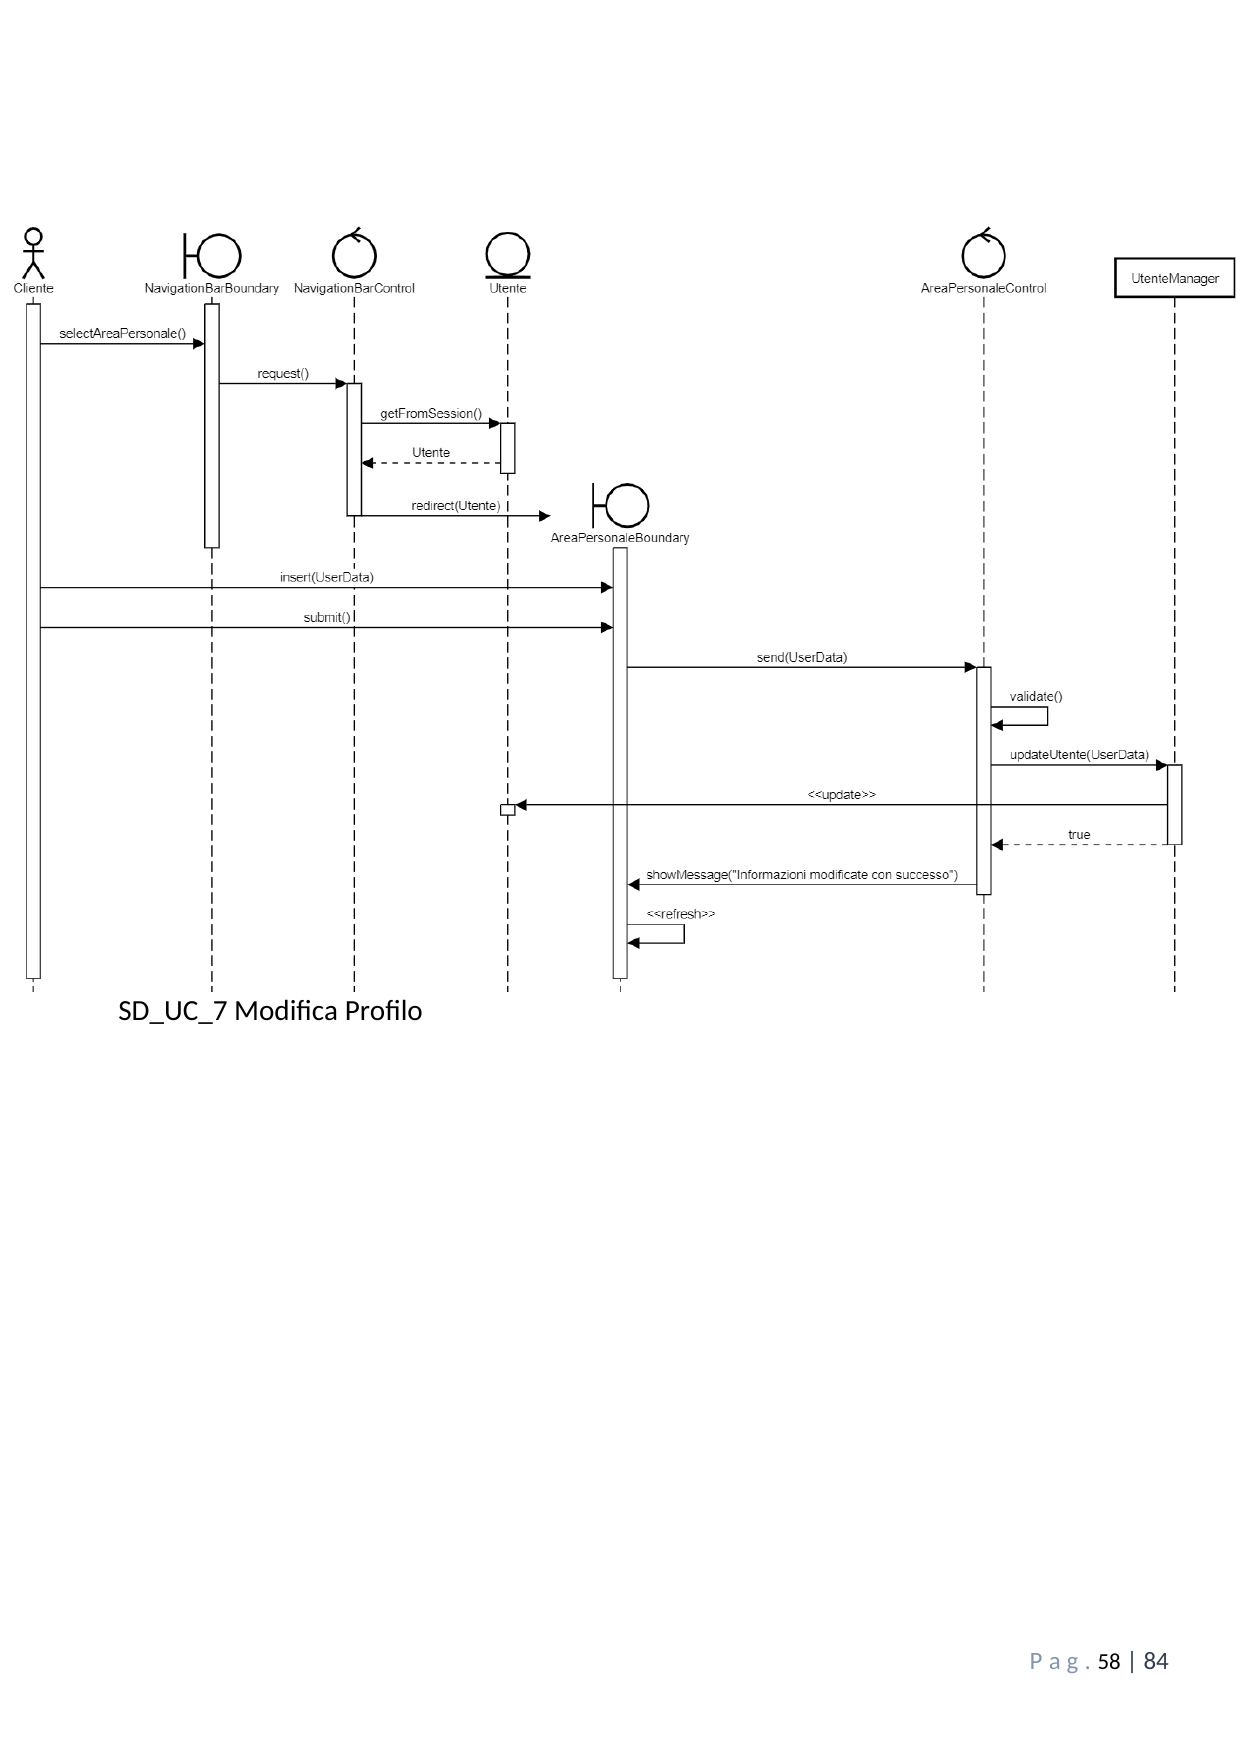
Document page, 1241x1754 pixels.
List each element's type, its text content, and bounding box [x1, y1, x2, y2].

text SD_UC_7 Modifica Profilo [118, 992, 1122, 1028]
picture [6, 219, 1241, 992]
